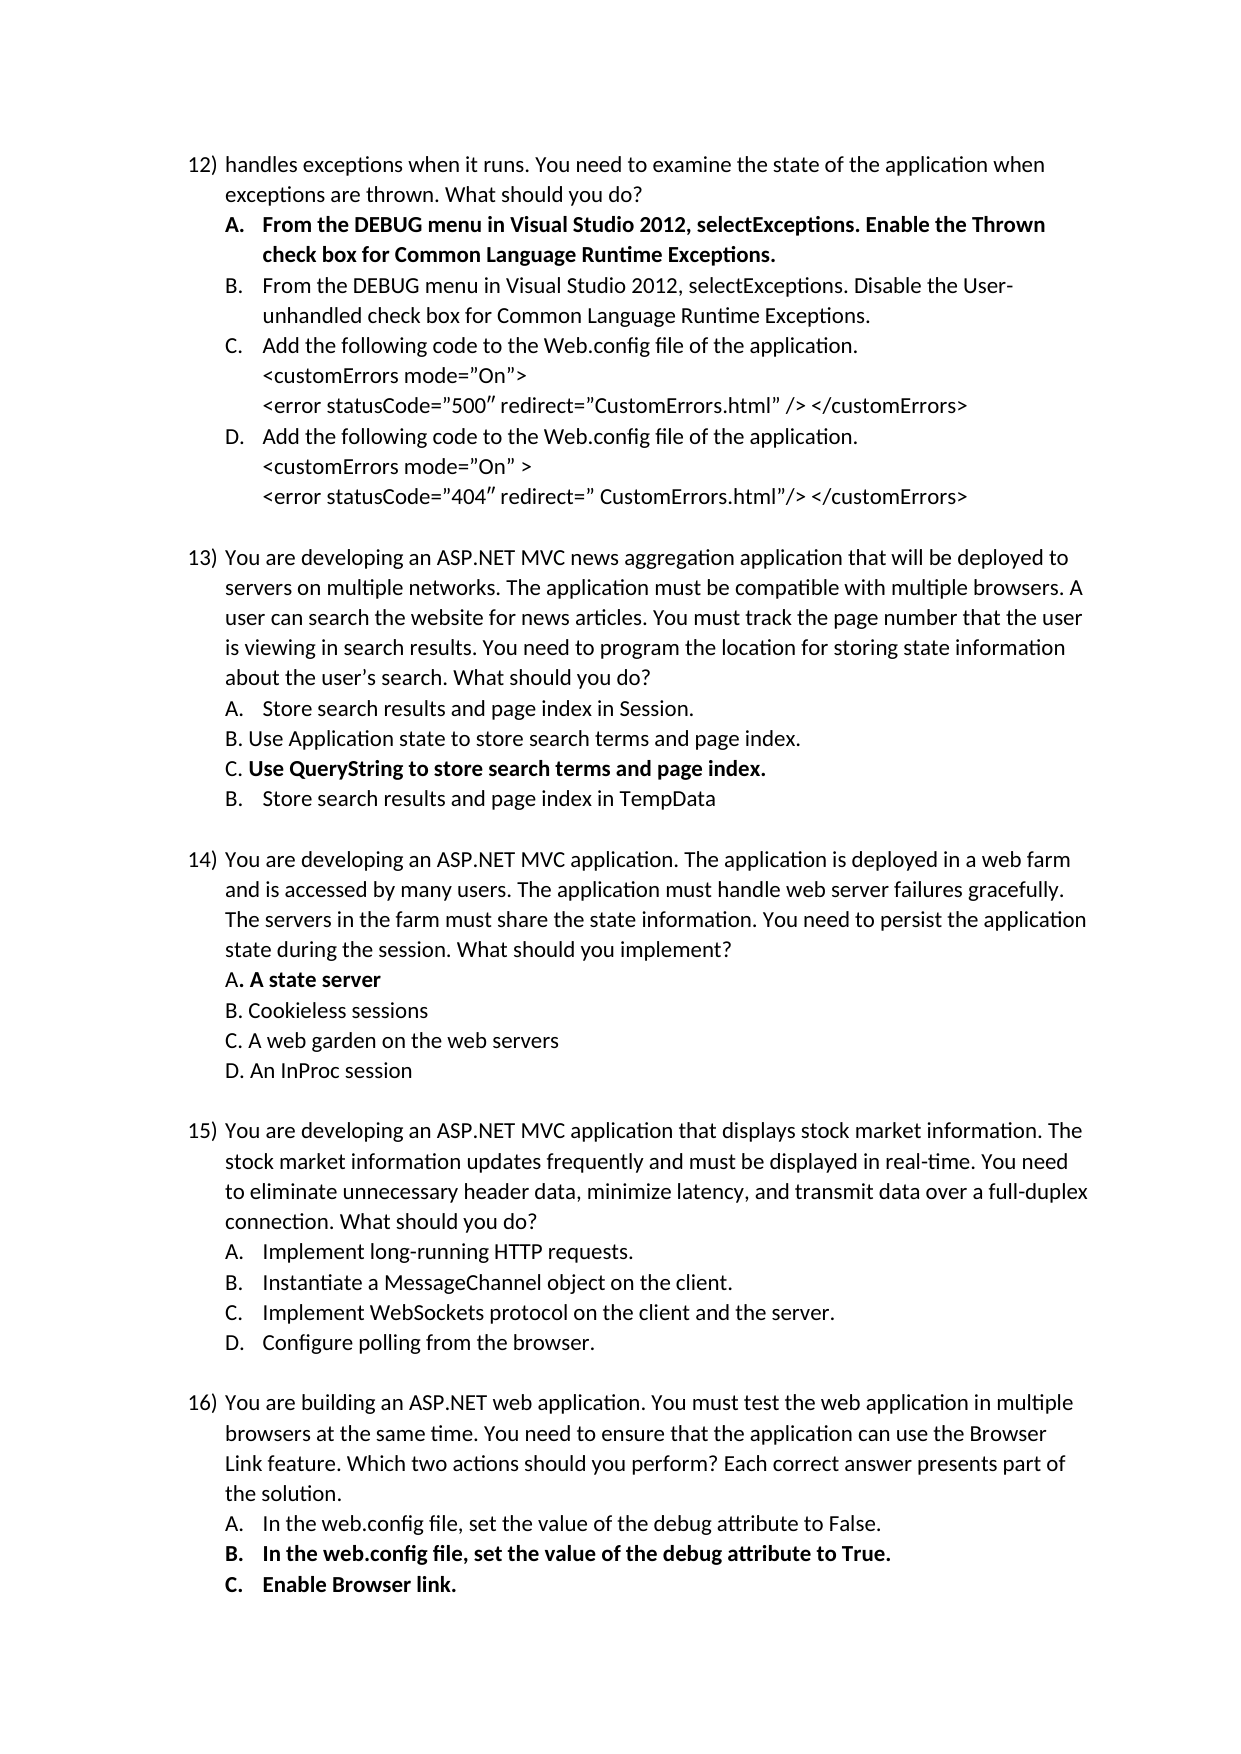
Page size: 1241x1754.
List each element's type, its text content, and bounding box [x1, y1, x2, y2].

list From the DEBUG menu in Visual Studio 2012, selectExceptions. Enable the Thrown check box for Common Language Runtime Exceptions. [225, 210, 1090, 269]
list Configure polling from the browser. [225, 1328, 1090, 1356]
list Add the following code to the Web.config file of the application. [225, 331, 1090, 359]
list In the web.config file, set the value of the debug attribute to True. [225, 1539, 1090, 1568]
list Store search results and page index in Session. [225, 694, 1090, 722]
list Implement WebSockets protocol on the client and the server. [225, 1298, 1090, 1326]
list In the web.config file, set the value of the debug attribute to False. [225, 1509, 1090, 1537]
list <customErrors mode=”On”> [262, 361, 1090, 389]
list B. Cookieless sessions [225, 996, 1090, 1024]
list handles exceptions when it runs. You need to examine the state of the application when exceptions are thrown. What should you do? [187, 150, 1090, 208]
list You are building an ASP.NET web application. You must test the web application in multiple browsers at the same time. You need to ensure that the application can use the Browser Link feature. Which two actions should you perform? Each correct answer presents part of the solution. [187, 1388, 1090, 1507]
list Implement long-running HTTP requests. [225, 1237, 1090, 1266]
list Add the following code to the Web.config file of the application. [225, 422, 1090, 450]
list Instantiate a MessageChannel object on the client. [225, 1268, 1090, 1296]
list A. A state server [225, 966, 1090, 994]
list <customErrors mode=”On” > [262, 452, 1090, 480]
list You are developing an ASP.NET MVC news aggregation application that will be deployed to servers on multiple networks. The application must be compatible with multiple browsers. A user can search the website for news articles. You must track the page number that the user is viewing in search results. You need to program the location for storing state information about the user’s search. What should you do? [187, 543, 1090, 692]
list C. A web garden on the web servers [225, 1026, 1090, 1054]
list C. Use QueryString to store search terms and page index. [225, 754, 1090, 782]
list <error statusCode=”404″ redirect=” CustomErrors.html”/> </customErrors> [262, 482, 1090, 510]
list Store search results and page index in TempData [225, 784, 1090, 812]
list <error statusCode=”500″ redirect=”CustomErrors.html” /> </customErrors> [262, 392, 1090, 420]
list D. An InProc session [225, 1056, 1090, 1084]
list Enable Browser link. [225, 1570, 1090, 1598]
list You are developing an ASP.NET MVC application that displays stock market information. The stock market information updates frequently and must be displayed in real-time. You need to eliminate unnecessary header data, minimize latency, and transmit data over a full-duplex connection. What should you do? [187, 1117, 1090, 1235]
list You are developing an ASP.NET MVC application. The application is deployed in a web farm and is accessed by many users. The application must handle web server failures gracefully. The servers in the farm must share the state information. You need to persist the application state during the session. What should you implement? [187, 845, 1090, 963]
list From the DEBUG menu in Visual Studio 2012, selectExceptions. Disable the User-unhandled check box for Common Language Runtime Exceptions. [225, 271, 1090, 329]
list B. Use Application state to store search terms and page index. [225, 724, 1090, 752]
